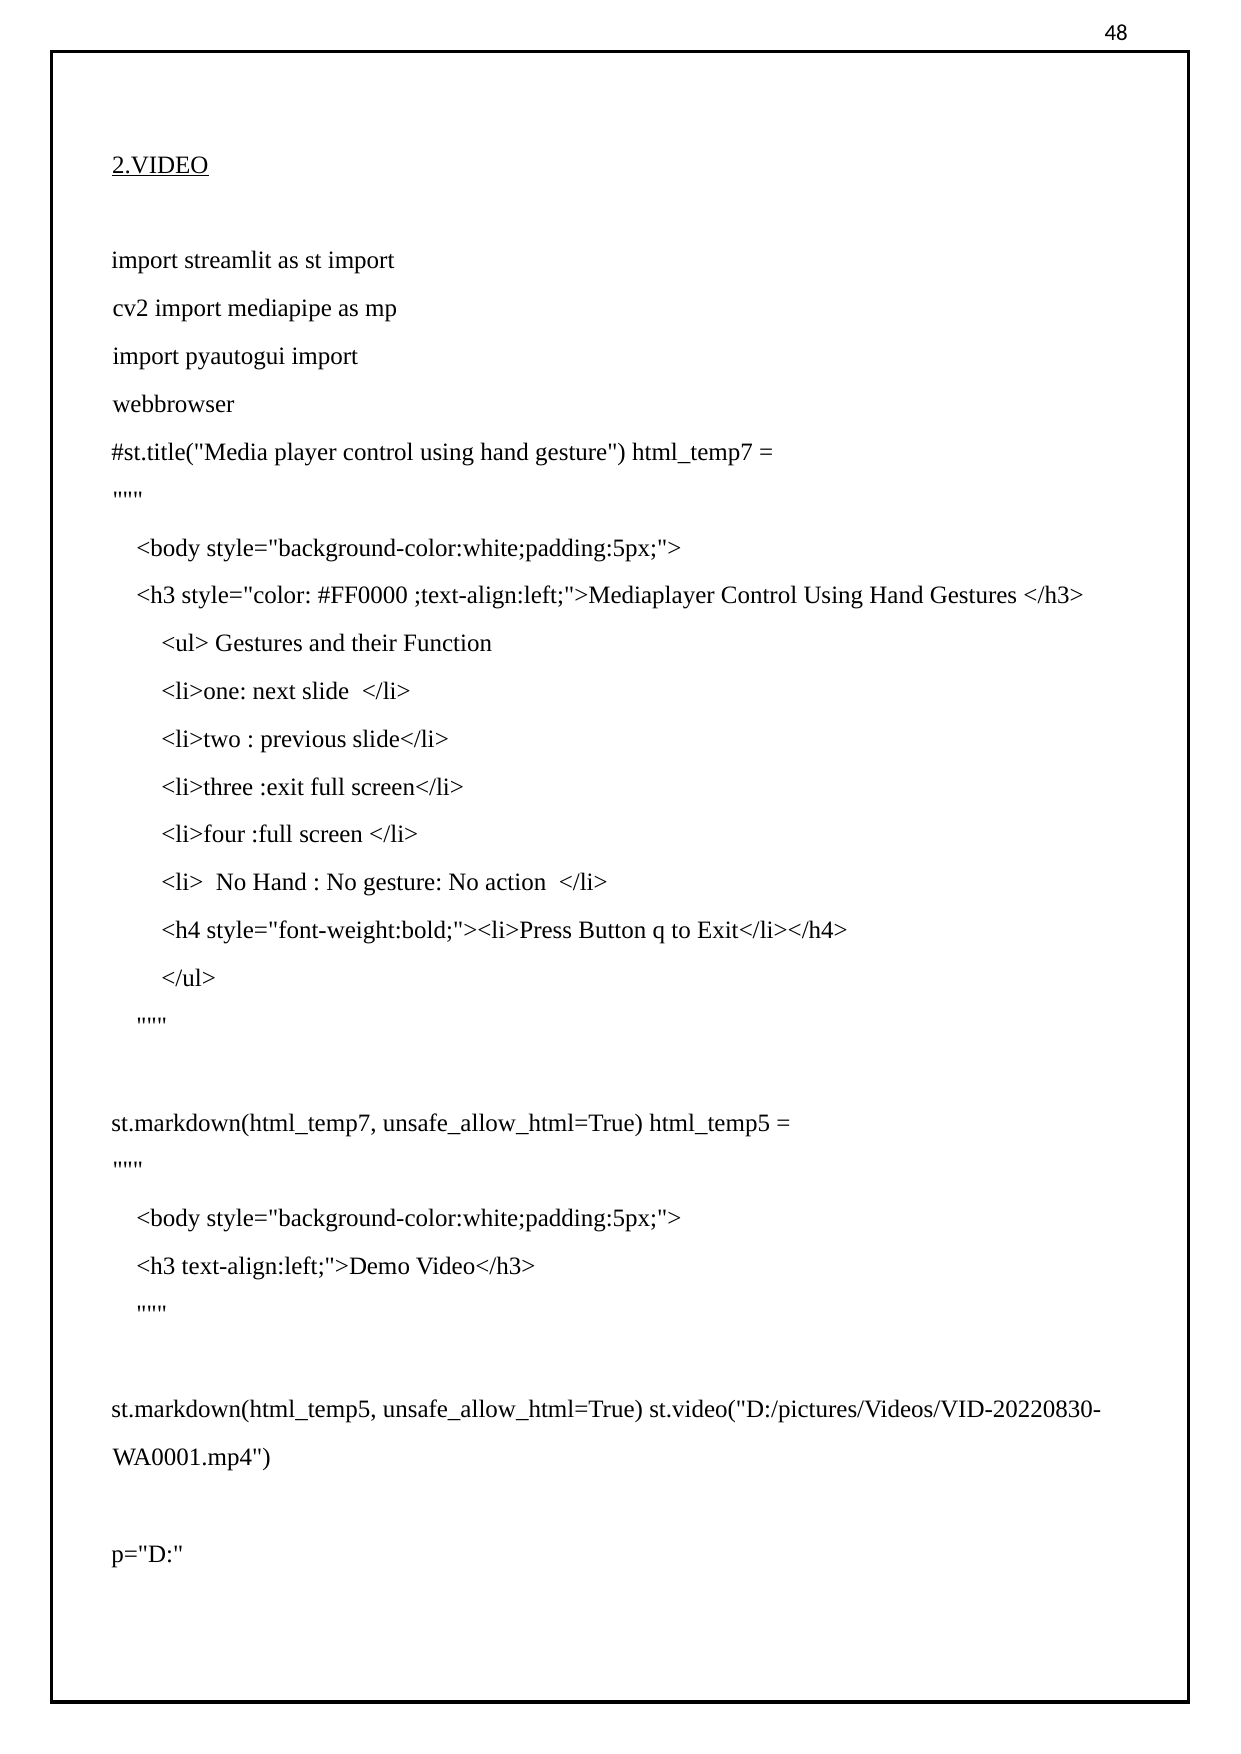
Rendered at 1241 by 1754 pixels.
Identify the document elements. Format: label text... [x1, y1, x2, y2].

text <li>two : previous slide</li> [111, 724, 1127, 753]
text st.markdown(html_temp5, unsafe_allow_html=True) st.video("D:/pictures/Videos/VID-20220830-WA0001.mp4") [111, 1394, 1127, 1471]
text <h4 style="font-weight:bold;"><li>Press Button q to Exit</li></h4> [111, 915, 1127, 944]
text <body style="background-color:white;padding:5px;"> [111, 533, 1127, 561]
text <ul> Gestures and their Function [111, 628, 1127, 657]
text """ [111, 1011, 1127, 1039]
text import streamlit as st import cv2 import mediapipe as mp import pyautogui import webbrowser [111, 245, 417, 418]
text """ [111, 1299, 1127, 1328]
text 2.VIDEO [112, 150, 1120, 179]
text <li>three :exit full screen</li> [111, 772, 1127, 801]
text <li>one: next slide </li> [111, 676, 1127, 705]
text #st.title("Media player control using hand gesture") html_temp7 = """ [111, 437, 790, 513]
text <li>four :full screen </li> [111, 819, 1127, 848]
text <h3 style="color: #FF0000 ;text-align:left;">Mediaplayer Control Using Hand Gestures </h3> [111, 581, 1127, 609]
text st.markdown(html_temp7, unsafe_allow_html=True) html_temp5 = """ [111, 1108, 806, 1184]
text </ul> [111, 963, 1127, 992]
text <body style="background-color:white;padding:5px;"> [111, 1203, 1127, 1232]
text <li> No Hand : No gesture: No action </li> [111, 867, 1127, 896]
text <h3 text-align:left;">Demo Video</h3> [111, 1251, 1127, 1280]
text p="D:" [111, 1539, 1127, 1568]
